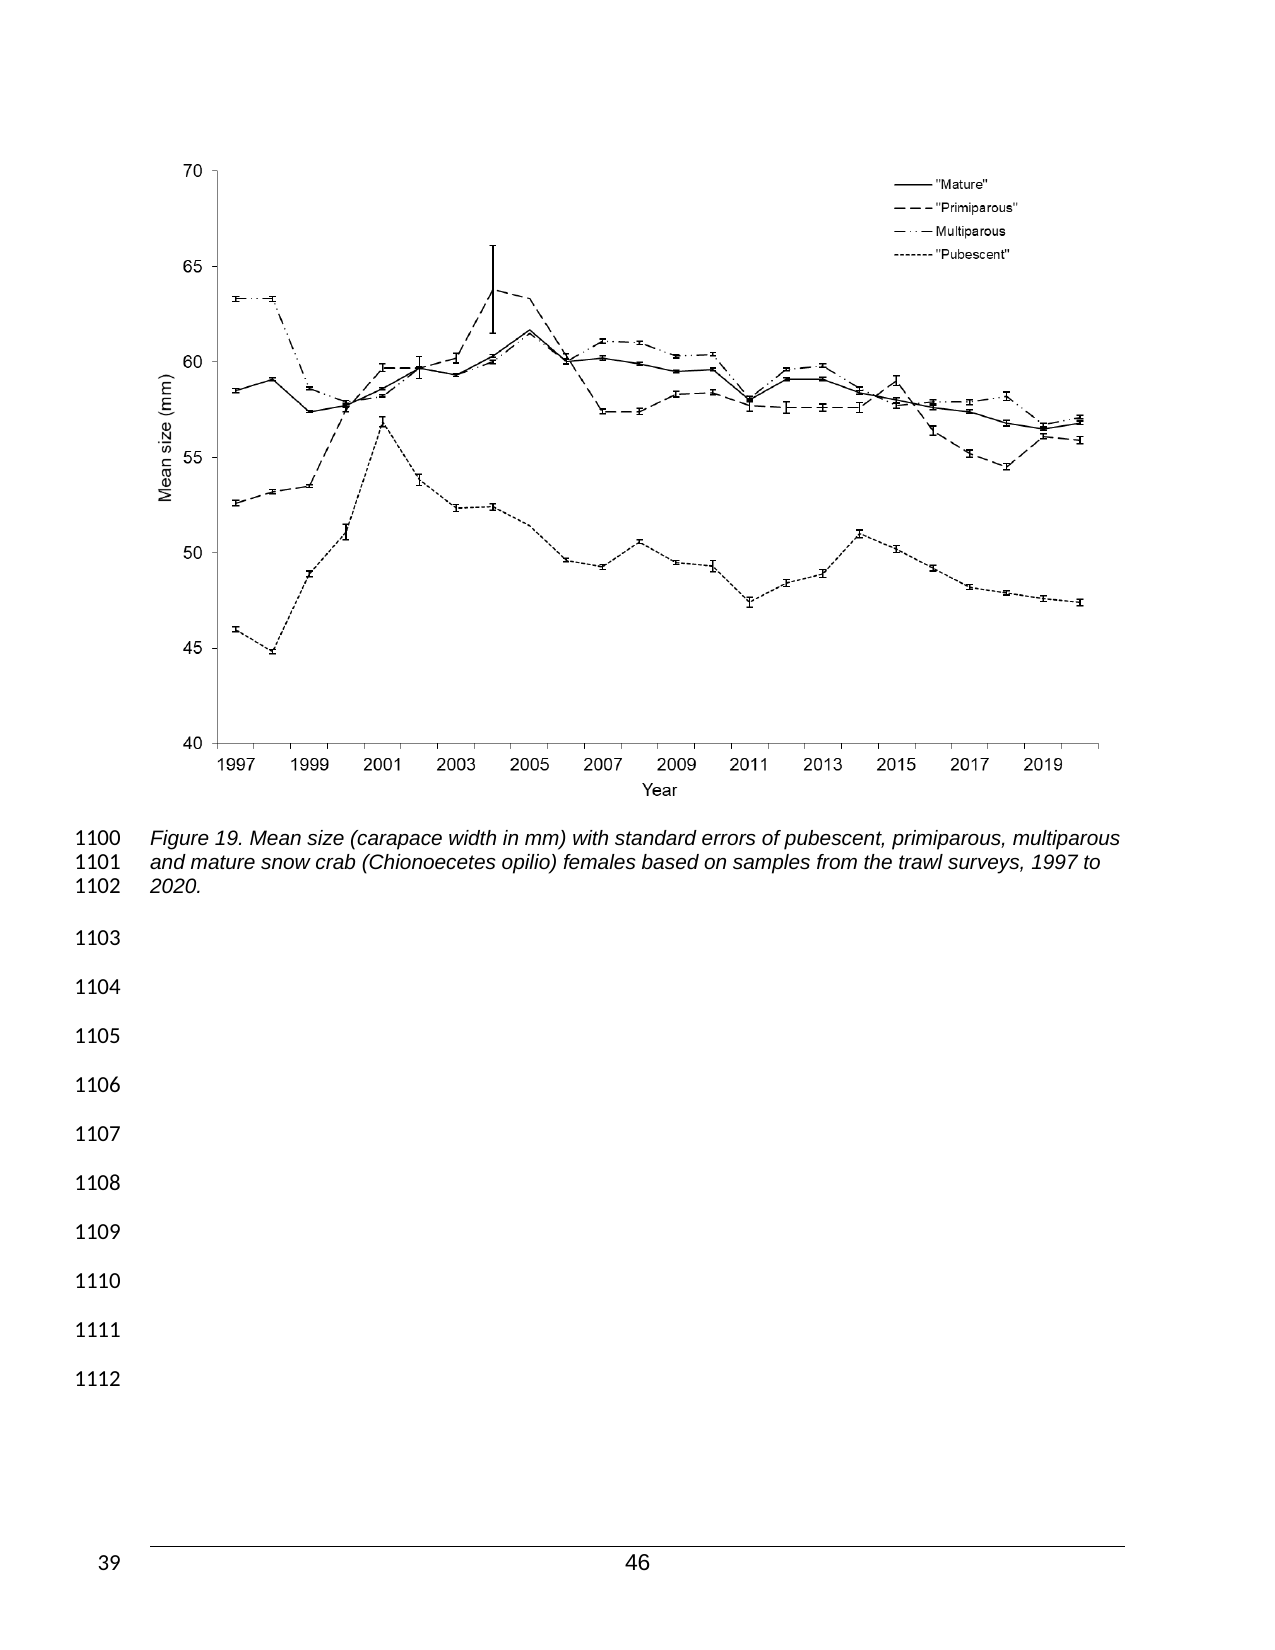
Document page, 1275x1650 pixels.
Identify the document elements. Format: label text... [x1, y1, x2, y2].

text Figure 19. Mean size (carapace width in mm) with standard errors of pubescent, primiparous, multiparous and mature snow crab (Chionoecetes opilio) females based on samples from the trawl surveys, 1997 to 2020. [150, 826, 1125, 898]
picture [150, 150, 1151, 814]
